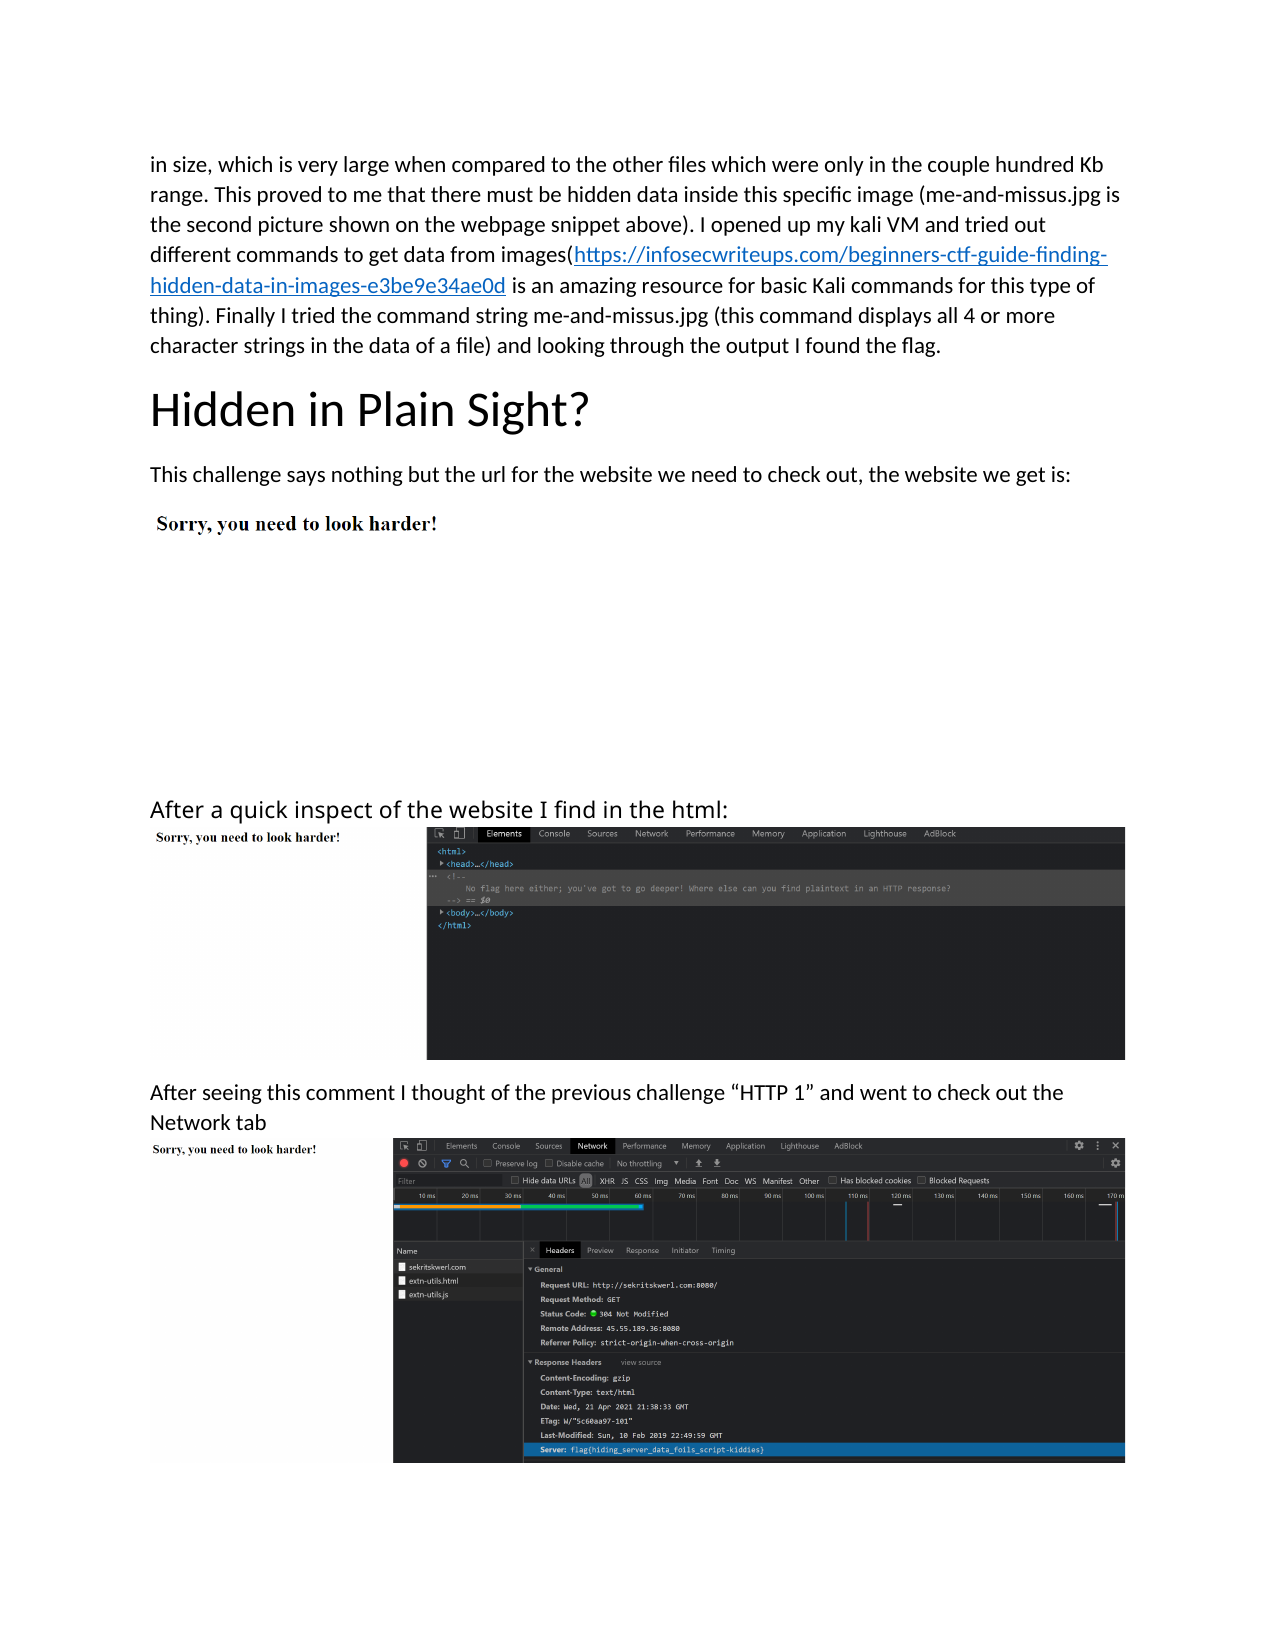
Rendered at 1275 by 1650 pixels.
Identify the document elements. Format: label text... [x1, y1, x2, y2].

picture [150, 1138, 1125, 1463]
text Hidden in Plain Sight? [150, 378, 1125, 439]
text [150, 150, 1125, 359]
picture [150, 507, 589, 775]
text After seeing this comment I thought of the previous challenge “HTTP 1” and went to check out the Network tab [150, 1078, 1125, 1138]
text This challenge says nothing but the url for the website we need to check out, the website we get is: [150, 461, 1125, 489]
picture [150, 827, 1125, 1060]
text After a quick inspect of the website I find in the html: [150, 793, 1125, 827]
